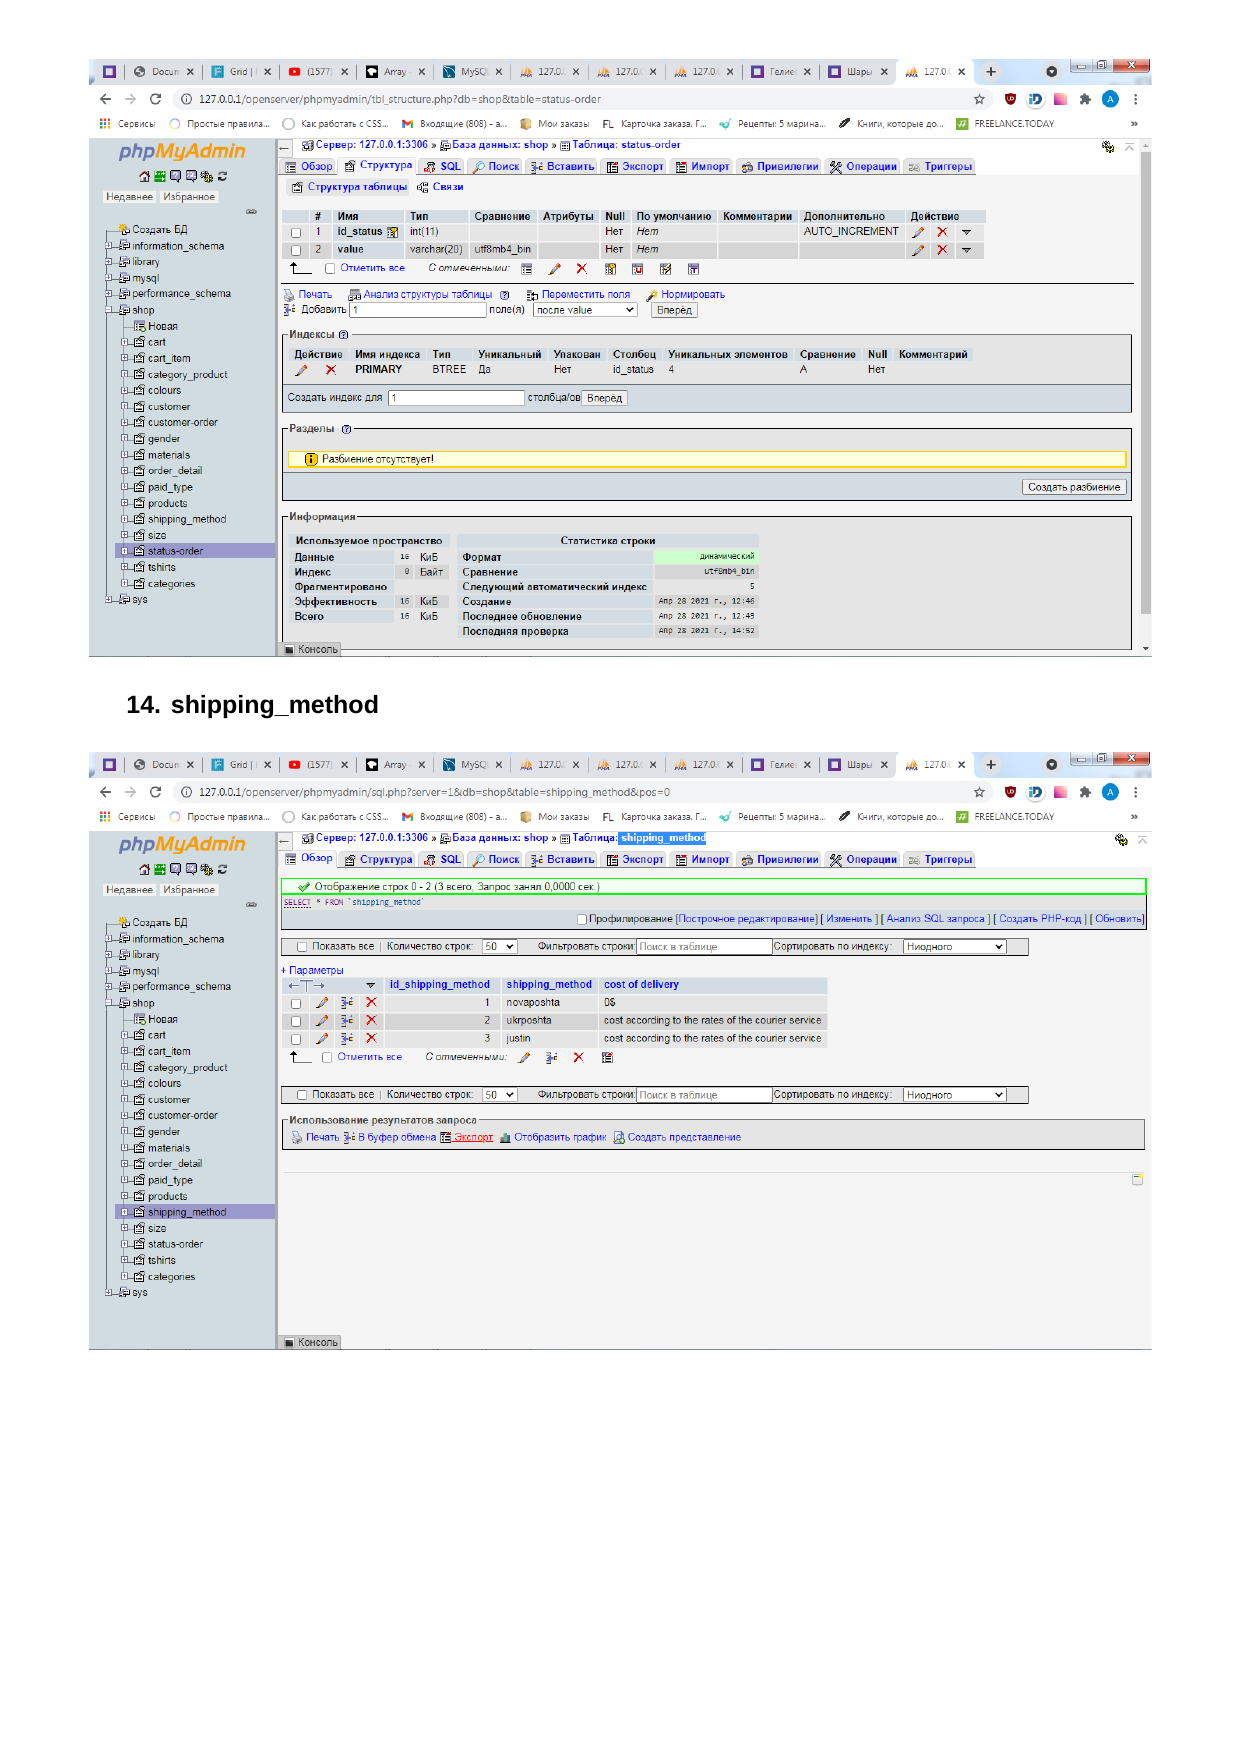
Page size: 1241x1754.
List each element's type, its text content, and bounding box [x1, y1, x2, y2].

list shipping_method [126, 690, 1152, 719]
picture [88, 752, 1152, 1350]
picture [88, 59, 1152, 657]
